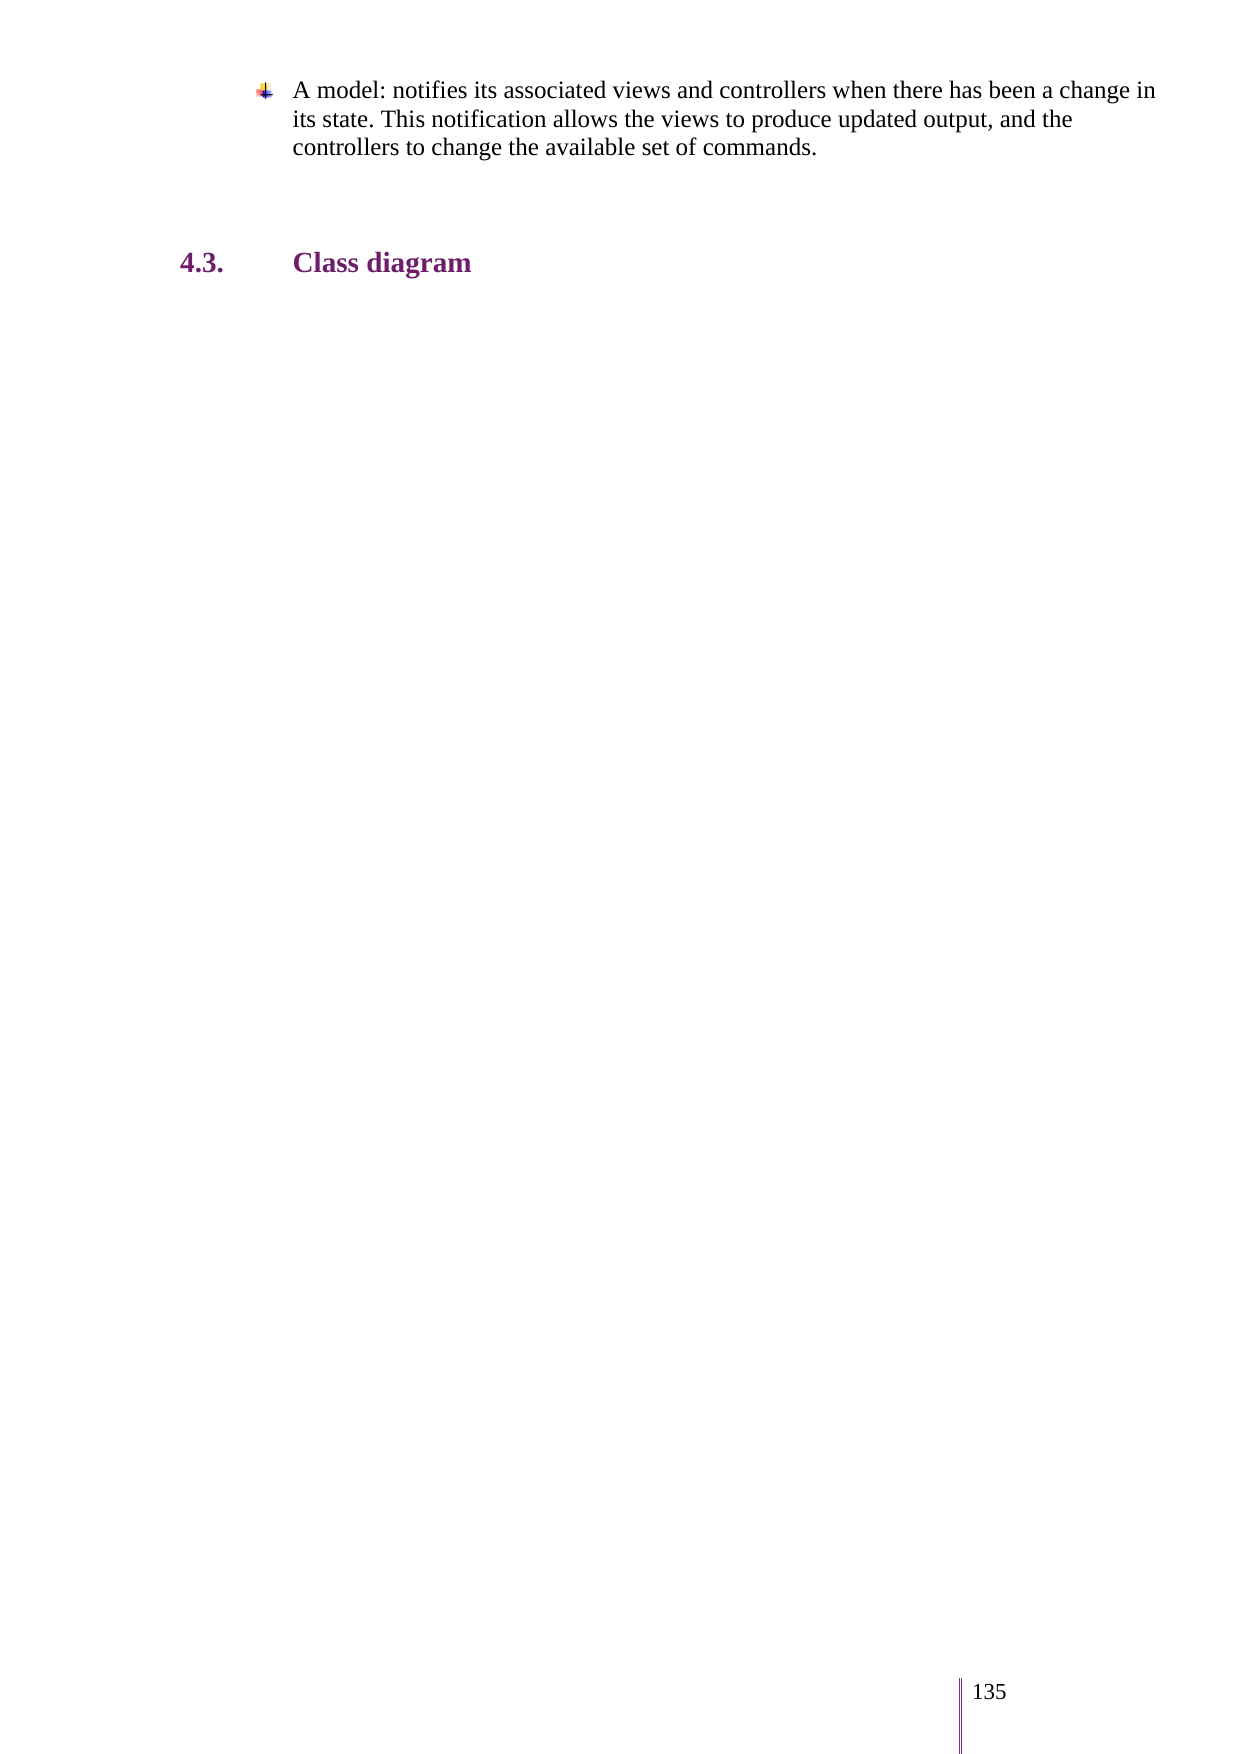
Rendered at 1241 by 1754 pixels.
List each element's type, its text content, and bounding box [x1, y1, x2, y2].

picture [256, 81, 273, 99]
subtitle Class diagram [180, 245, 1165, 279]
list A model: notifies its associated views and controllers when there has been a change in its state. This notification allows the views to produce updated output, and the controllers to change the available set of commands. [255, 75, 1165, 161]
